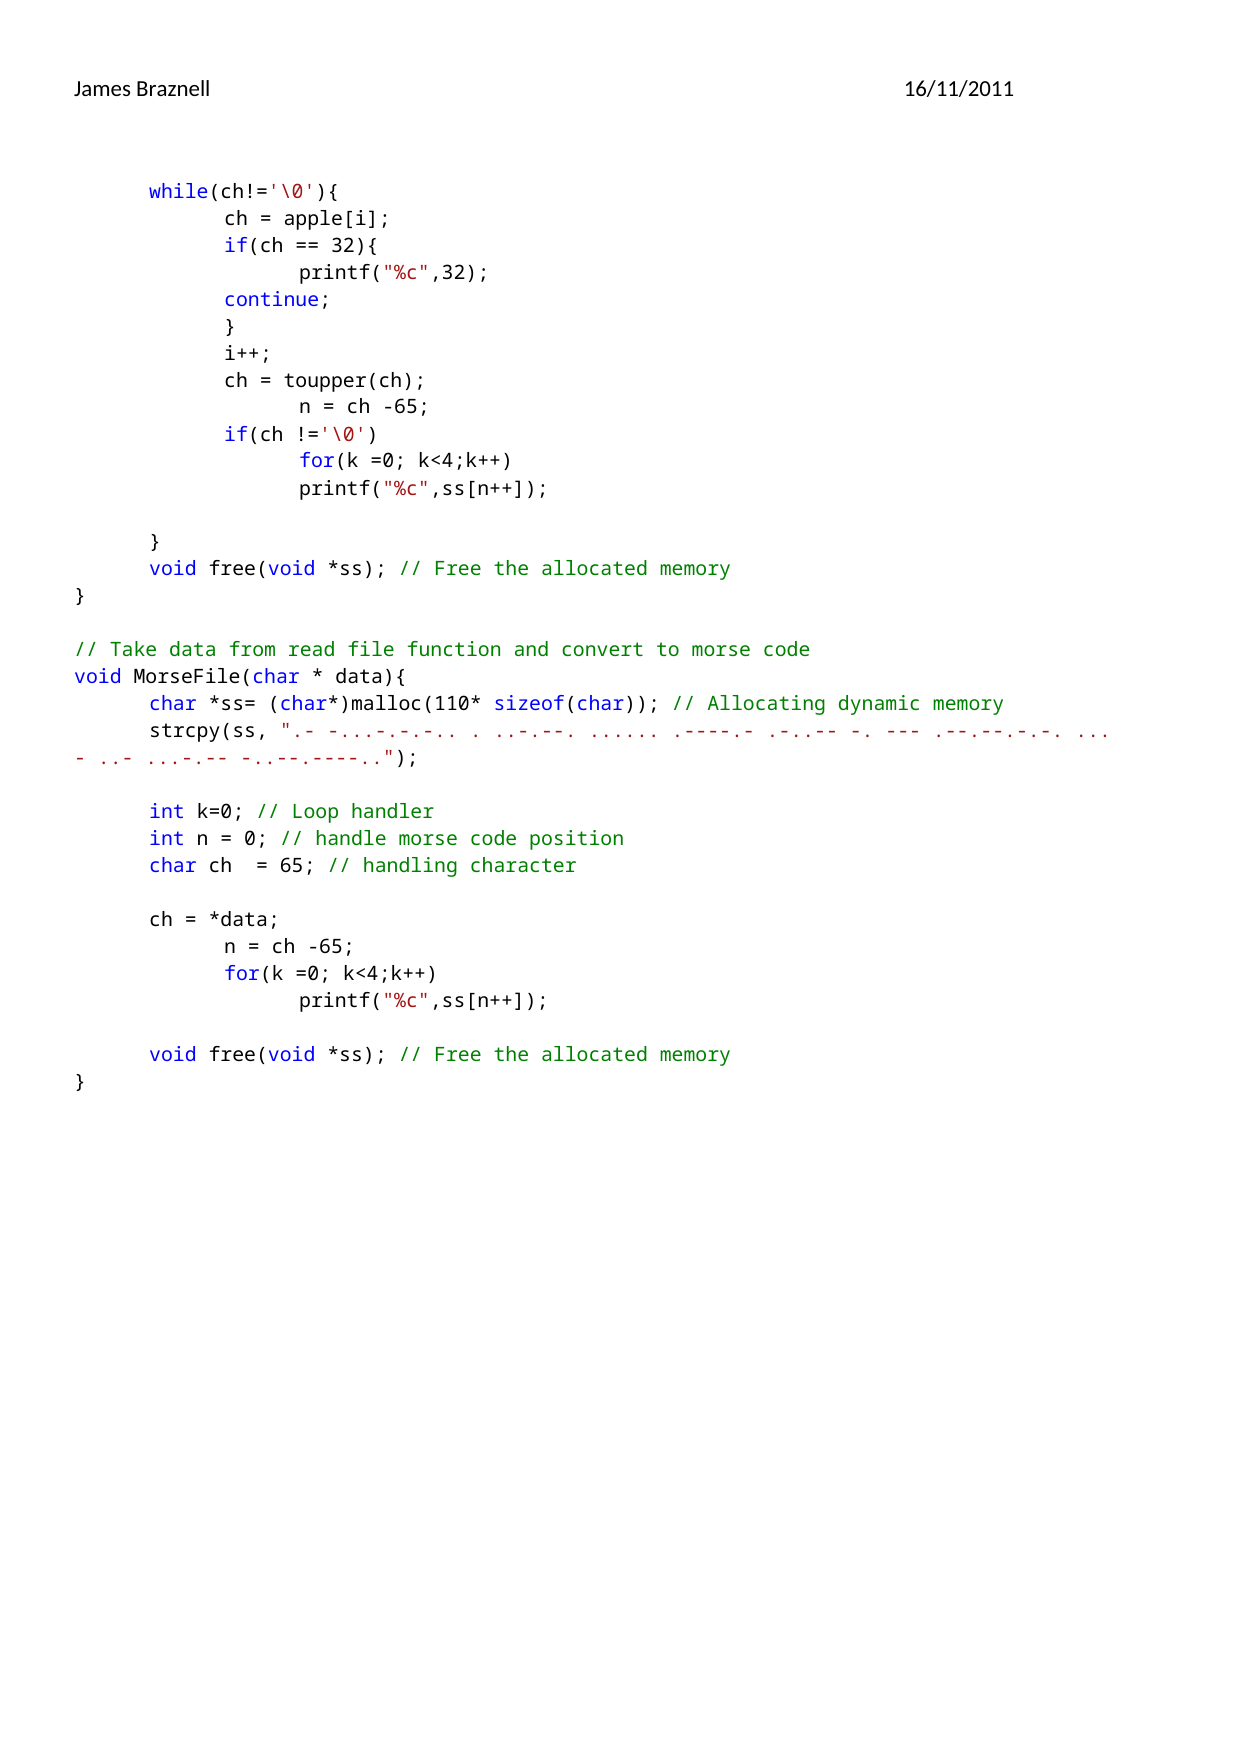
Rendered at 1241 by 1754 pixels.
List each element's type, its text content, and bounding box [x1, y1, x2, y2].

text printf("%c",32); [74, 258, 1167, 285]
text for(k =0; k<4;k++) [74, 959, 1167, 986]
text void free(void *ss); // Free the allocated memory [74, 555, 1167, 582]
text } [74, 1067, 1167, 1094]
text void free(void *ss); // Free the allocated memory [74, 1040, 1167, 1067]
text } [74, 528, 1167, 555]
text n = ch -65; [74, 932, 1167, 959]
text n = ch -65; [74, 393, 1167, 420]
text printf("%c",ss[n++]); [74, 474, 1167, 501]
text // Take data from read file function and convert to morse code [74, 636, 1167, 663]
text if(ch !='\0') [74, 420, 1167, 447]
text ch = apple[i]; [74, 204, 1167, 231]
text void MorseFile(char * data){ [74, 663, 1167, 689]
text if(ch == 32){ [74, 231, 1167, 258]
text char *ss= (char*)malloc(110* sizeof(char)); // Allocating dynamic memory [74, 689, 1167, 717]
text int n = 0; // handle morse code position [74, 824, 1167, 851]
text int k=0; // Loop handler [74, 797, 1167, 824]
text while(ch!='\0'){ [74, 177, 1167, 204]
text ch = toupper(ch); [74, 366, 1167, 393]
text ch = *data; [74, 905, 1167, 932]
text for(k =0; k<4;k++) [74, 447, 1167, 474]
text printf("%c",ss[n++]); [74, 986, 1167, 1013]
text } [74, 312, 1167, 339]
text } [74, 582, 1167, 609]
text char ch = 65; // handling character [74, 851, 1167, 878]
text continue; [74, 285, 1167, 312]
text strcpy(ss, ".- -...-.-.-.. . ..-.--. ...... .----.- .-..-- -. --- .--.--.-.-. ... - ..- ...-.-- -..--.----.."); [74, 717, 1167, 771]
text i++; [74, 339, 1167, 366]
